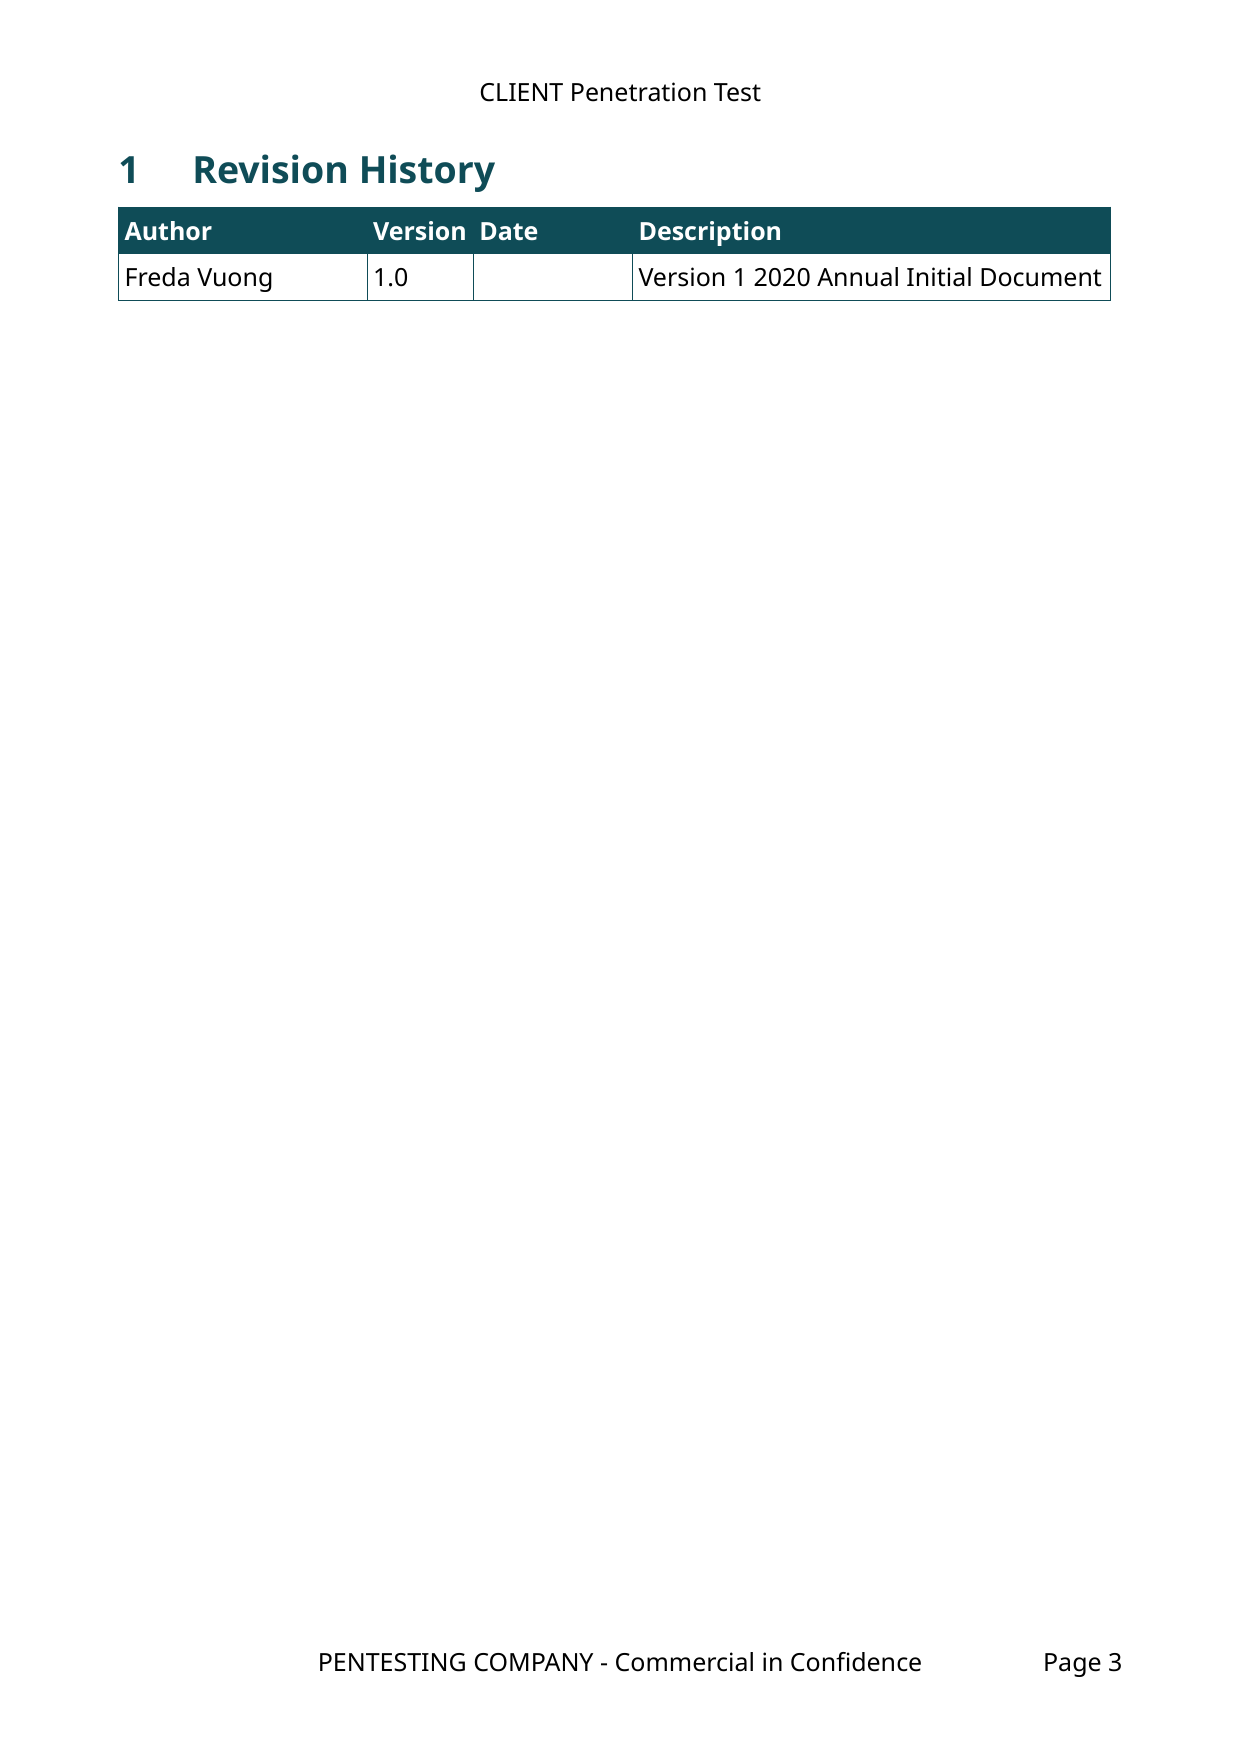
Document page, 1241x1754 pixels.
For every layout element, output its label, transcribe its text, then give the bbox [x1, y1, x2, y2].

table_header Version [368, 208, 473, 253]
table_cell Freda Vuong [119, 254, 367, 300]
table_cell 1.0 [368, 254, 473, 300]
table_cell Version 1 2020 Annual Initial Document [633, 254, 1110, 300]
subtitle Revision History [118, 143, 1122, 194]
table_header Description [633, 208, 1110, 253]
table_header Date [474, 208, 632, 253]
table_header Author [119, 208, 367, 253]
table_cell [474, 254, 632, 300]
